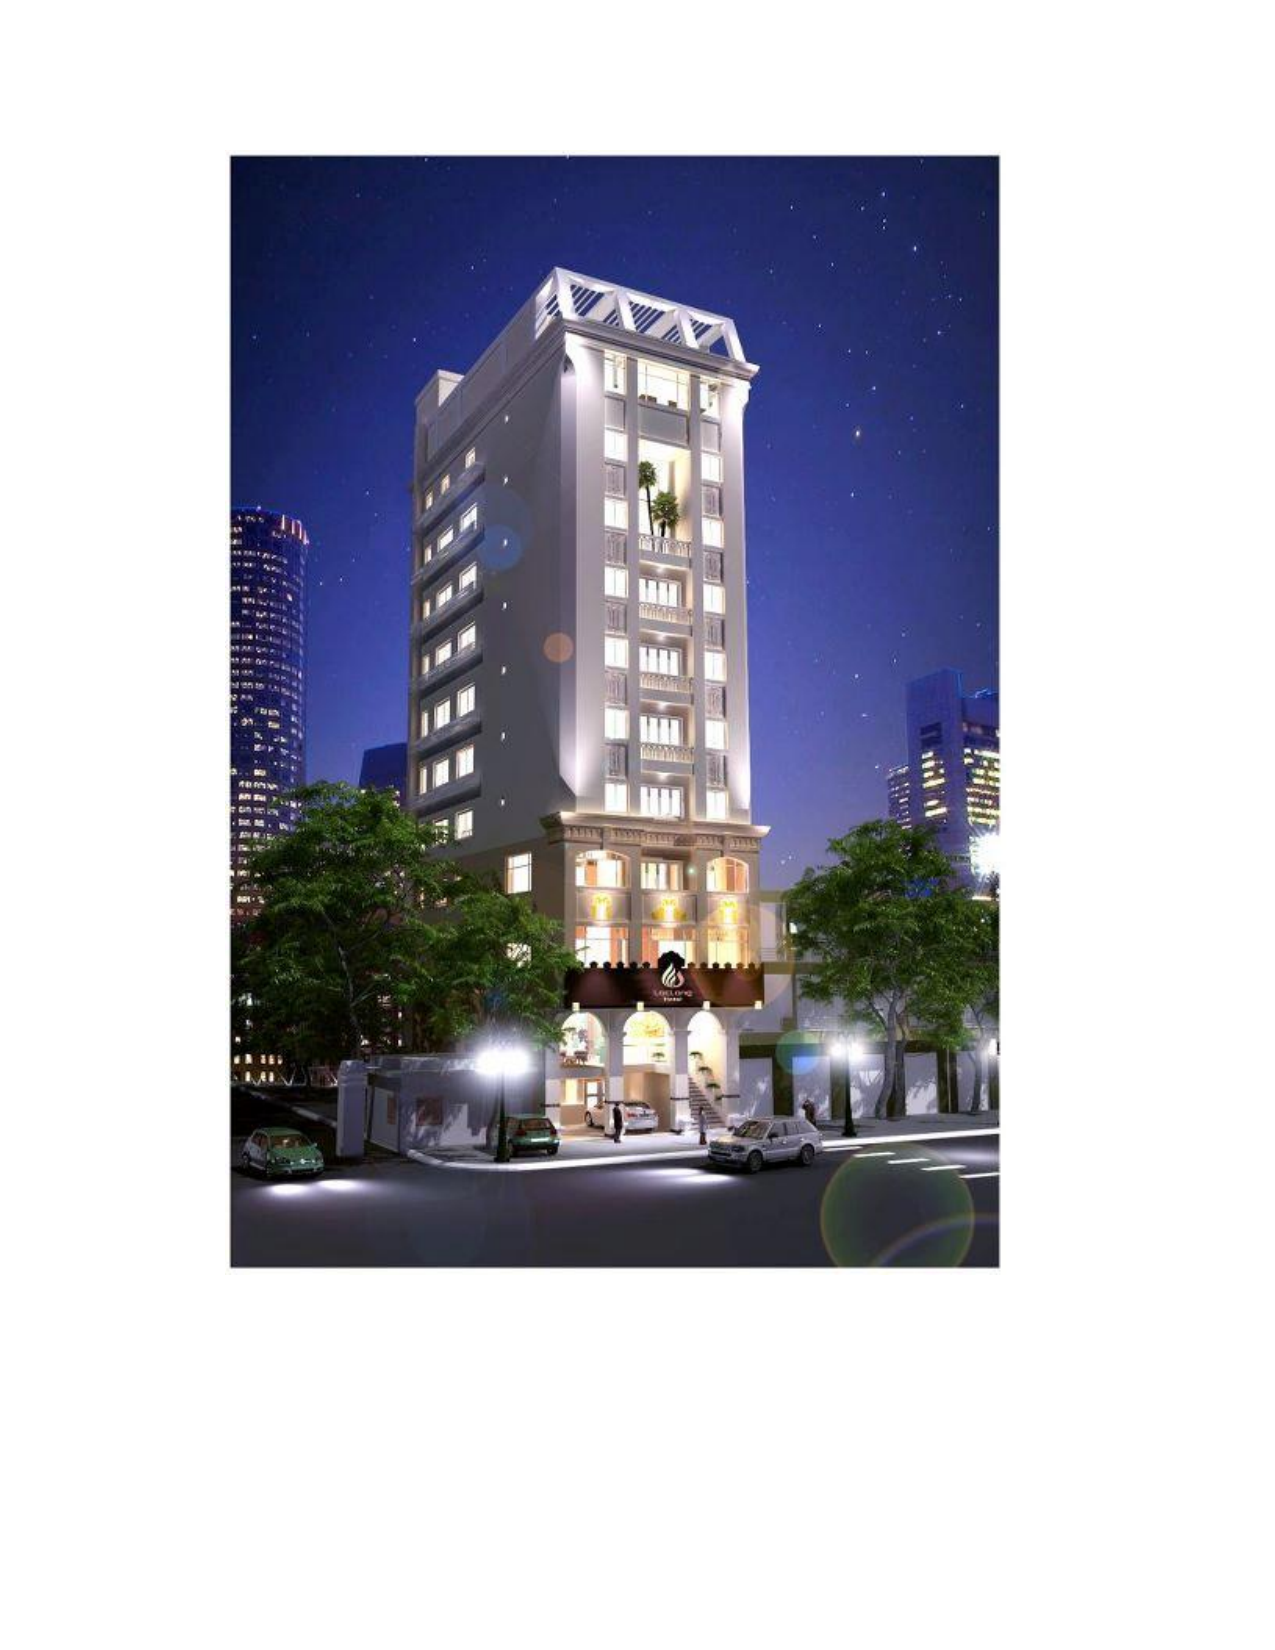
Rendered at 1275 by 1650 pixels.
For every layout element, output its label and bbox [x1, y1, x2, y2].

picture [225, 150, 1007, 1275]
